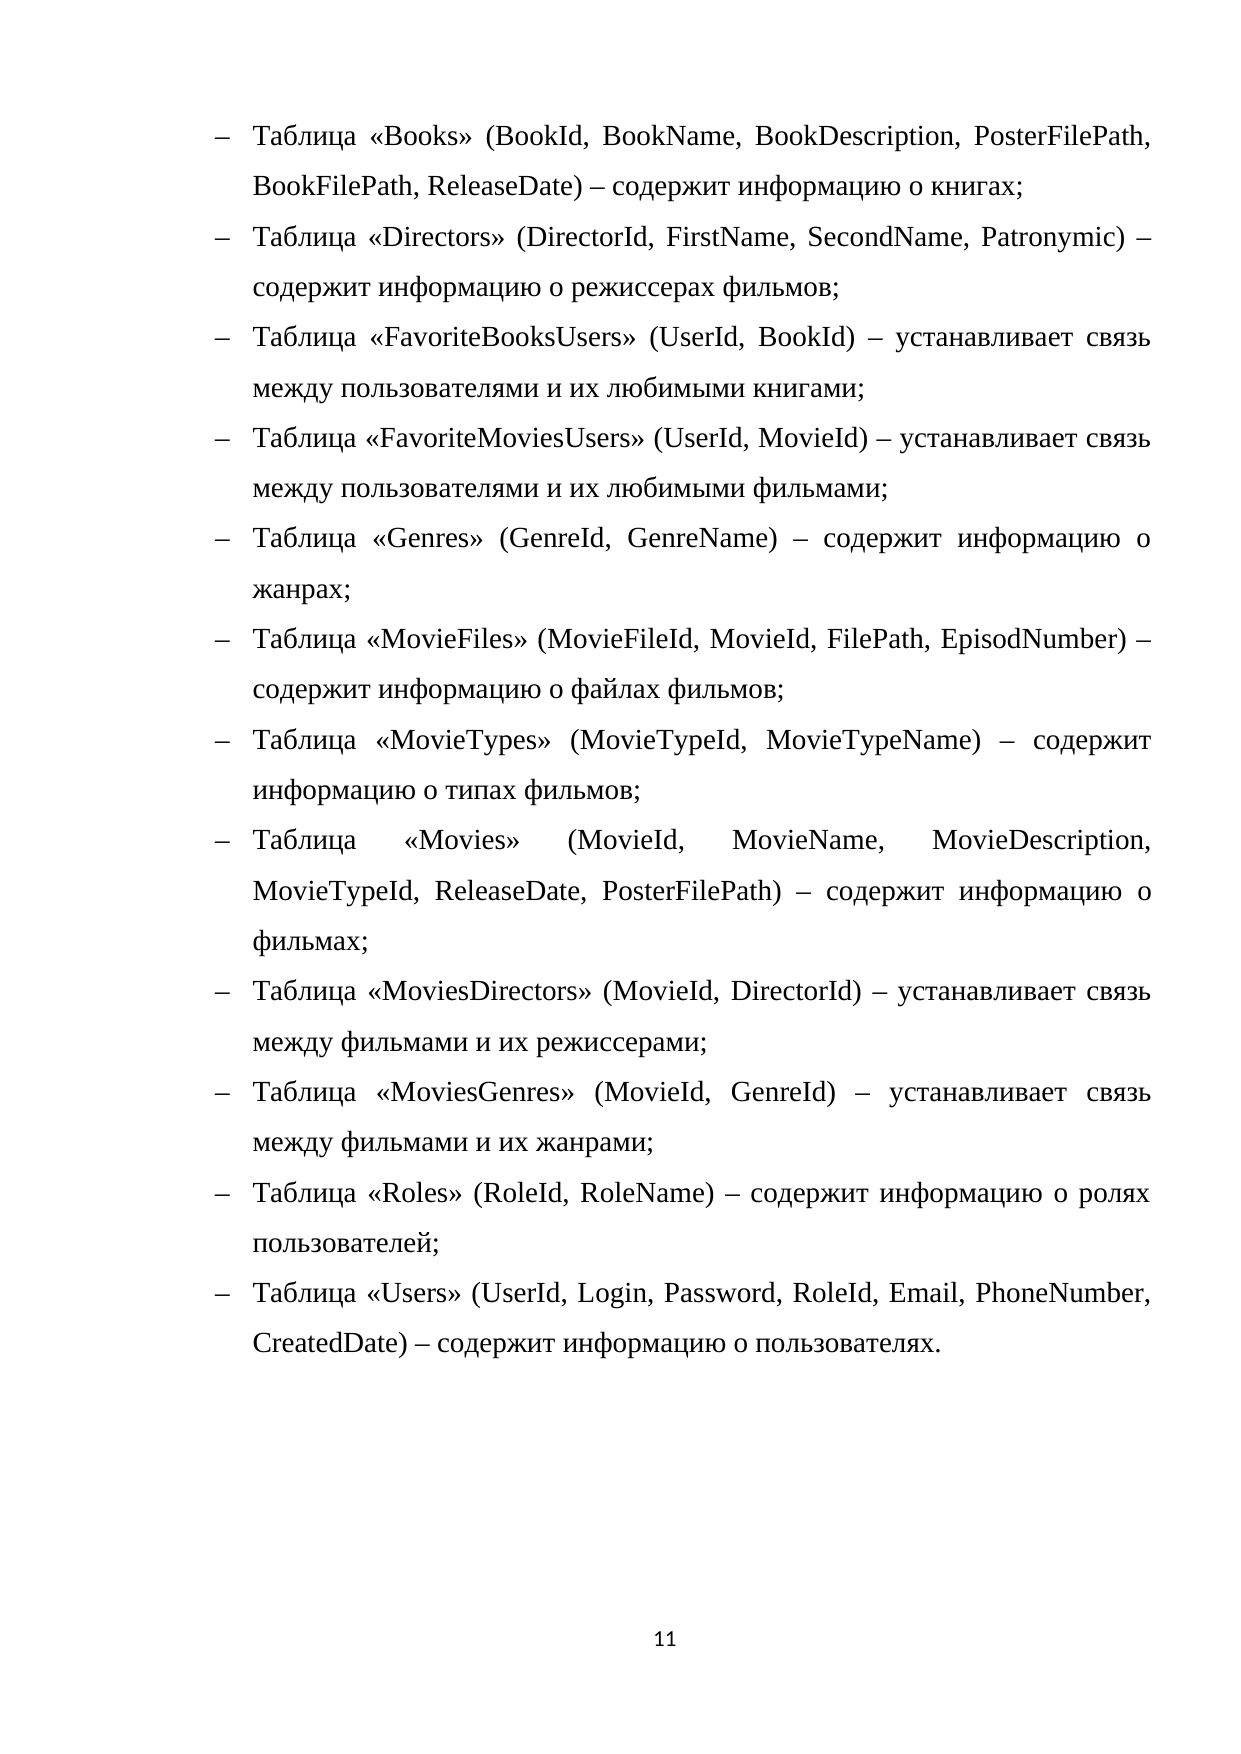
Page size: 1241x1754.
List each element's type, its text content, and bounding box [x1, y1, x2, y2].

list Таблица «Genres» (GenreId, GenreName) – содержит информацию о жанрах; [215, 521, 1152, 604]
list Таблица «Roles» (RoleId, RoleName) – содержит информацию о ролях пользователей; [215, 1175, 1152, 1258]
list Таблица «Movies» (MovieId, MovieName, MovieDescription, MovieTypeId, ReleaseDate, PosterFilePath) – содержит информацию о фильмах; [215, 822, 1152, 957]
list Таблица «Users» (UserId, Login, Password, RoleId, Email, PhoneNumber, CreatedDate) – содержит информацию о пользователях. [215, 1275, 1152, 1359]
list Таблица «MovieFiles» (MovieFileId, MovieId, FilePath, EpisodNumber) – содержит информацию о файлах фильмов; [215, 621, 1152, 705]
list Таблица «FavoriteMoviesUsers» (UserId, MovieId) – устанавливает связь между пользователями и их любимыми фильмами; [215, 420, 1152, 504]
list Таблица «Books» (BookId, BookName, BookDescription, PosterFilePath, BookFilePath, ReleaseDate) – содержит информацию о книгах; [215, 118, 1152, 202]
list Таблица «FavoriteBooksUsers» (UserId, BookId) – устанавливает связь между пользователями и их любимыми книгами; [215, 319, 1152, 403]
list Таблица «Directors» (DirectorId, FirstName, SecondName, Patronymic) – содержит информацию о режиссерах фильмов; [215, 219, 1152, 303]
list Таблица «MoviesGenres» (MovieId, GenreId) – устанавливает связь между фильмами и их жанрами; [215, 1074, 1152, 1158]
list Таблица «MoviesDirectors» (MovieId, DirectorId) – устанавливает связь между фильмами и их режиссерами; [215, 973, 1152, 1057]
list Таблица «MovieTypes» (MovieTypeId, MovieTypeName) – содержит информацию о типах фильмов; [215, 722, 1152, 806]
